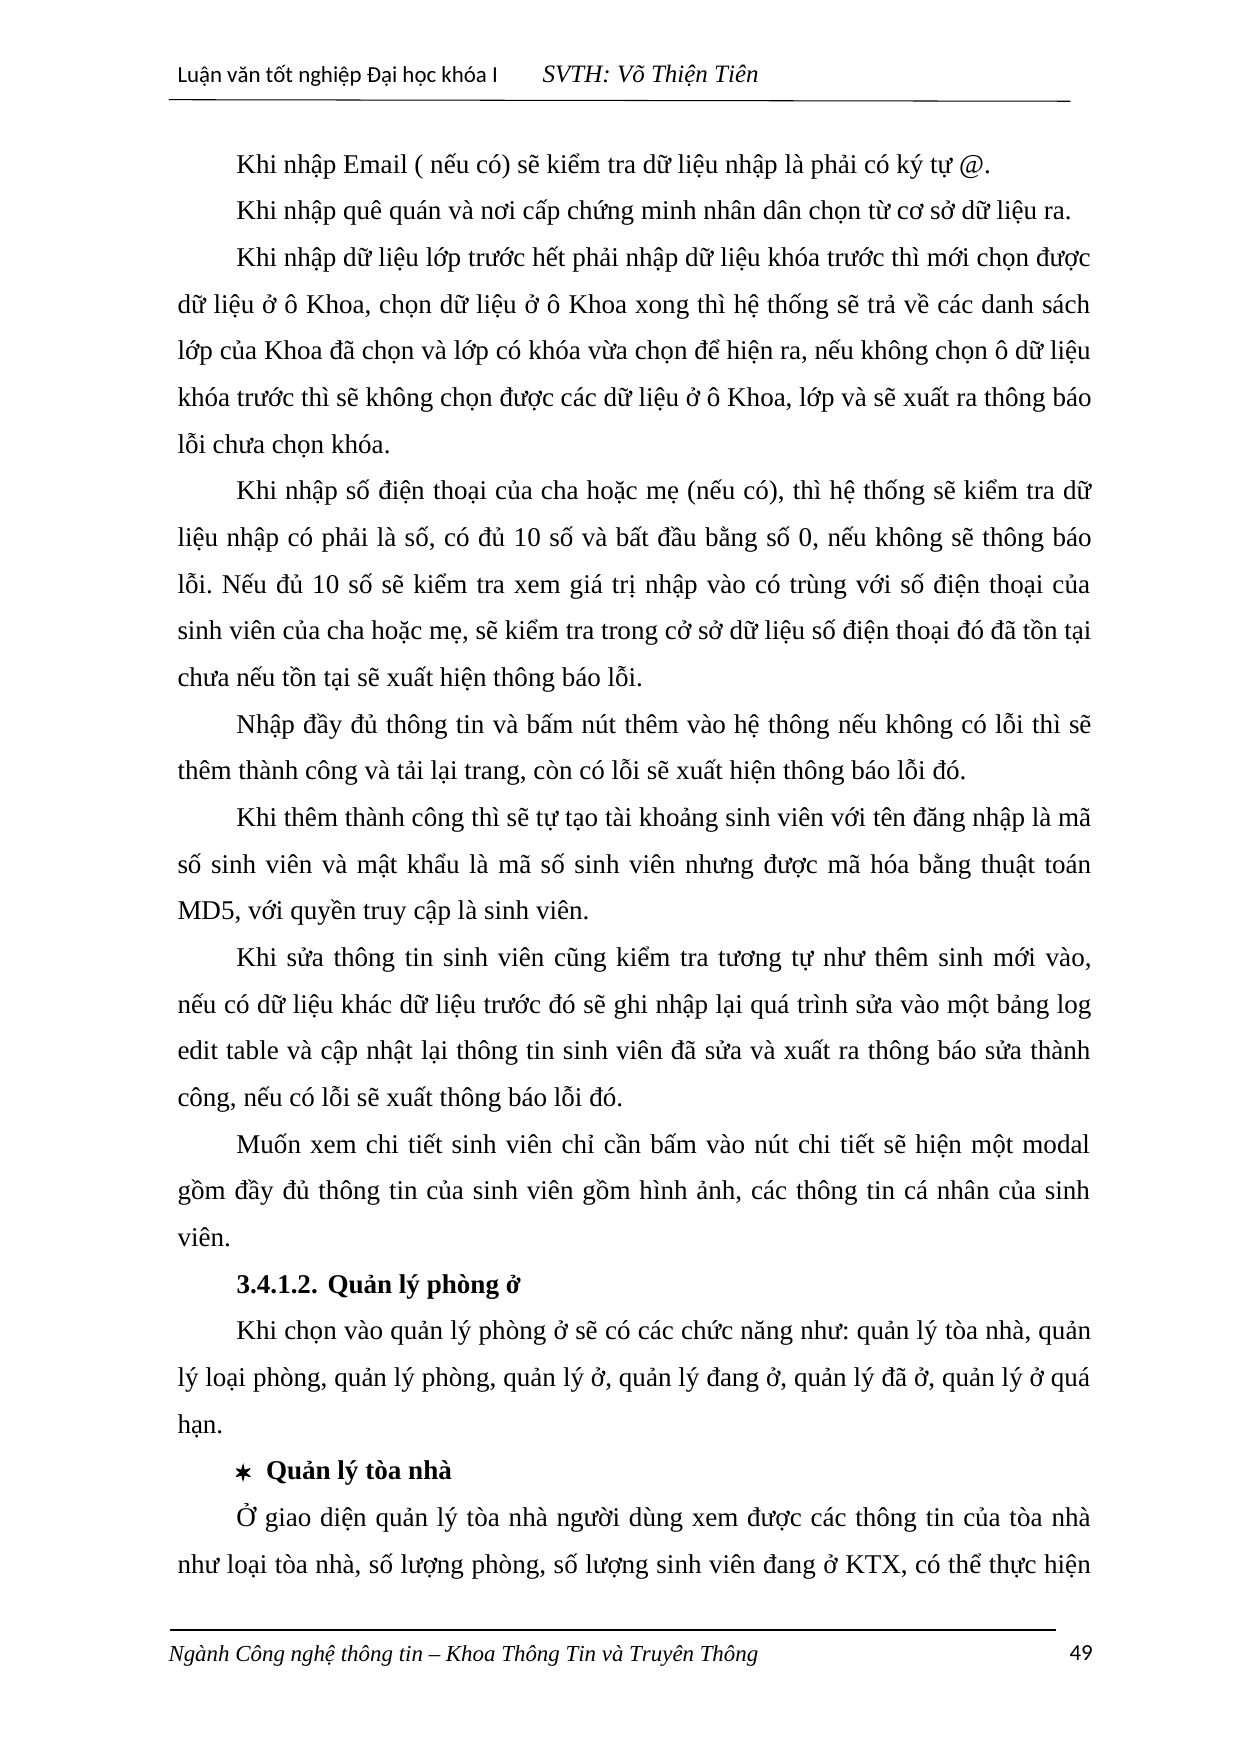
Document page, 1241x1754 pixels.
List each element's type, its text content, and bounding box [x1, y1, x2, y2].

text Nhập đầy đủ thông tin và bấm nút thêm vào hệ thông nếu không có lỗi thì sẽ thêm thành công và tải lại trang, còn có lỗi sẽ xuất hiện thông báo lỗi đó. [177, 708, 1092, 786]
list Quản lý tòa nhà [177, 1454, 1092, 1486]
text Khi nhập số điện thoại của cha hoặc mẹ (nếu có), thì hệ thống sẽ kiểm tra dữ liệu nhập có phải là số, có đủ 10 số và bất đầu bằng số 0, nếu không sẽ thông báo lỗi. Nếu đủ 10 số sẽ kiểm tra xem giá trị nhập vào có trùng với số điện thoại của sinh viên của cha hoặc mẹ, sẽ kiểm tra trong cở sở dữ liệu số điện thoại đó đã tồn tại chưa nếu tồn tại sẽ xuất hiện thông báo lỗi. [177, 474, 1092, 692]
text Khi nhập dữ liệu lớp trước hết phải nhập dữ liệu khóa trước thì mới chọn được dữ liệu ở ô Khoa, chọn dữ liệu ở ô Khoa xong thì hệ thống sẽ trả về các danh sách lớp của Khoa đã chọn và lớp có khóa vừa chọn để hiện ra, nếu không chọn ô dữ liệu khóa trước thì sẽ không chọn được các dữ liệu ở ô Khoa, lớp và sẽ xuất ra thông báo lỗi chưa chọn khóa. [177, 241, 1092, 459]
text Quản lý phòng ở [236, 1268, 1092, 1299]
text Khi thêm thành công thì sẽ tự tạo tài khoảng sinh viên với tên đăng nhập là mã số sinh viên và mật khẩu là mã số sinh viên nhưng được mã hóa bằng thuật toán MD5, với quyền truy cập là sinh viên. [177, 801, 1092, 926]
text Muốn xem chi tiết sinh viên chỉ cần bấm vào nút chi tiết sẽ hiện một modal gồm đầy đủ thông tin của sinh viên gồm hình ảnh, các thông tin cá nhân của sinh viên. [177, 1128, 1092, 1252]
text Khi nhập quê quán và nơi cấp chứng minh nhân dân chọn từ cơ sở dữ liệu ra. [177, 194, 1092, 226]
text Khi chọn vào quản lý phòng ở sẽ có các chức năng như: quản lý tòa nhà, quản lý loại phòng, quản lý phòng, quản lý ở, quản lý đang ở, quản lý đã ở, quản lý ở quá hạn. [177, 1314, 1092, 1439]
text Khi sửa thông tin sinh viên cũng kiểm tra tương tự như thêm sinh mới vào, nếu có dữ liệu khác dữ liệu trước đó sẽ ghi nhập lại quá trình sửa vào một bảng log edit table và cập nhật lại thông tin sinh viên đã sửa và xuất ra thông báo sửa thành công, nếu có lỗi sẽ xuất thông báo lỗi đó. [177, 941, 1092, 1112]
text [177, 1501, 1092, 1579]
text Khi nhập Email ( nếu có) sẽ kiểm tra dữ liệu nhập là phải có ký tự @. [177, 148, 1092, 179]
